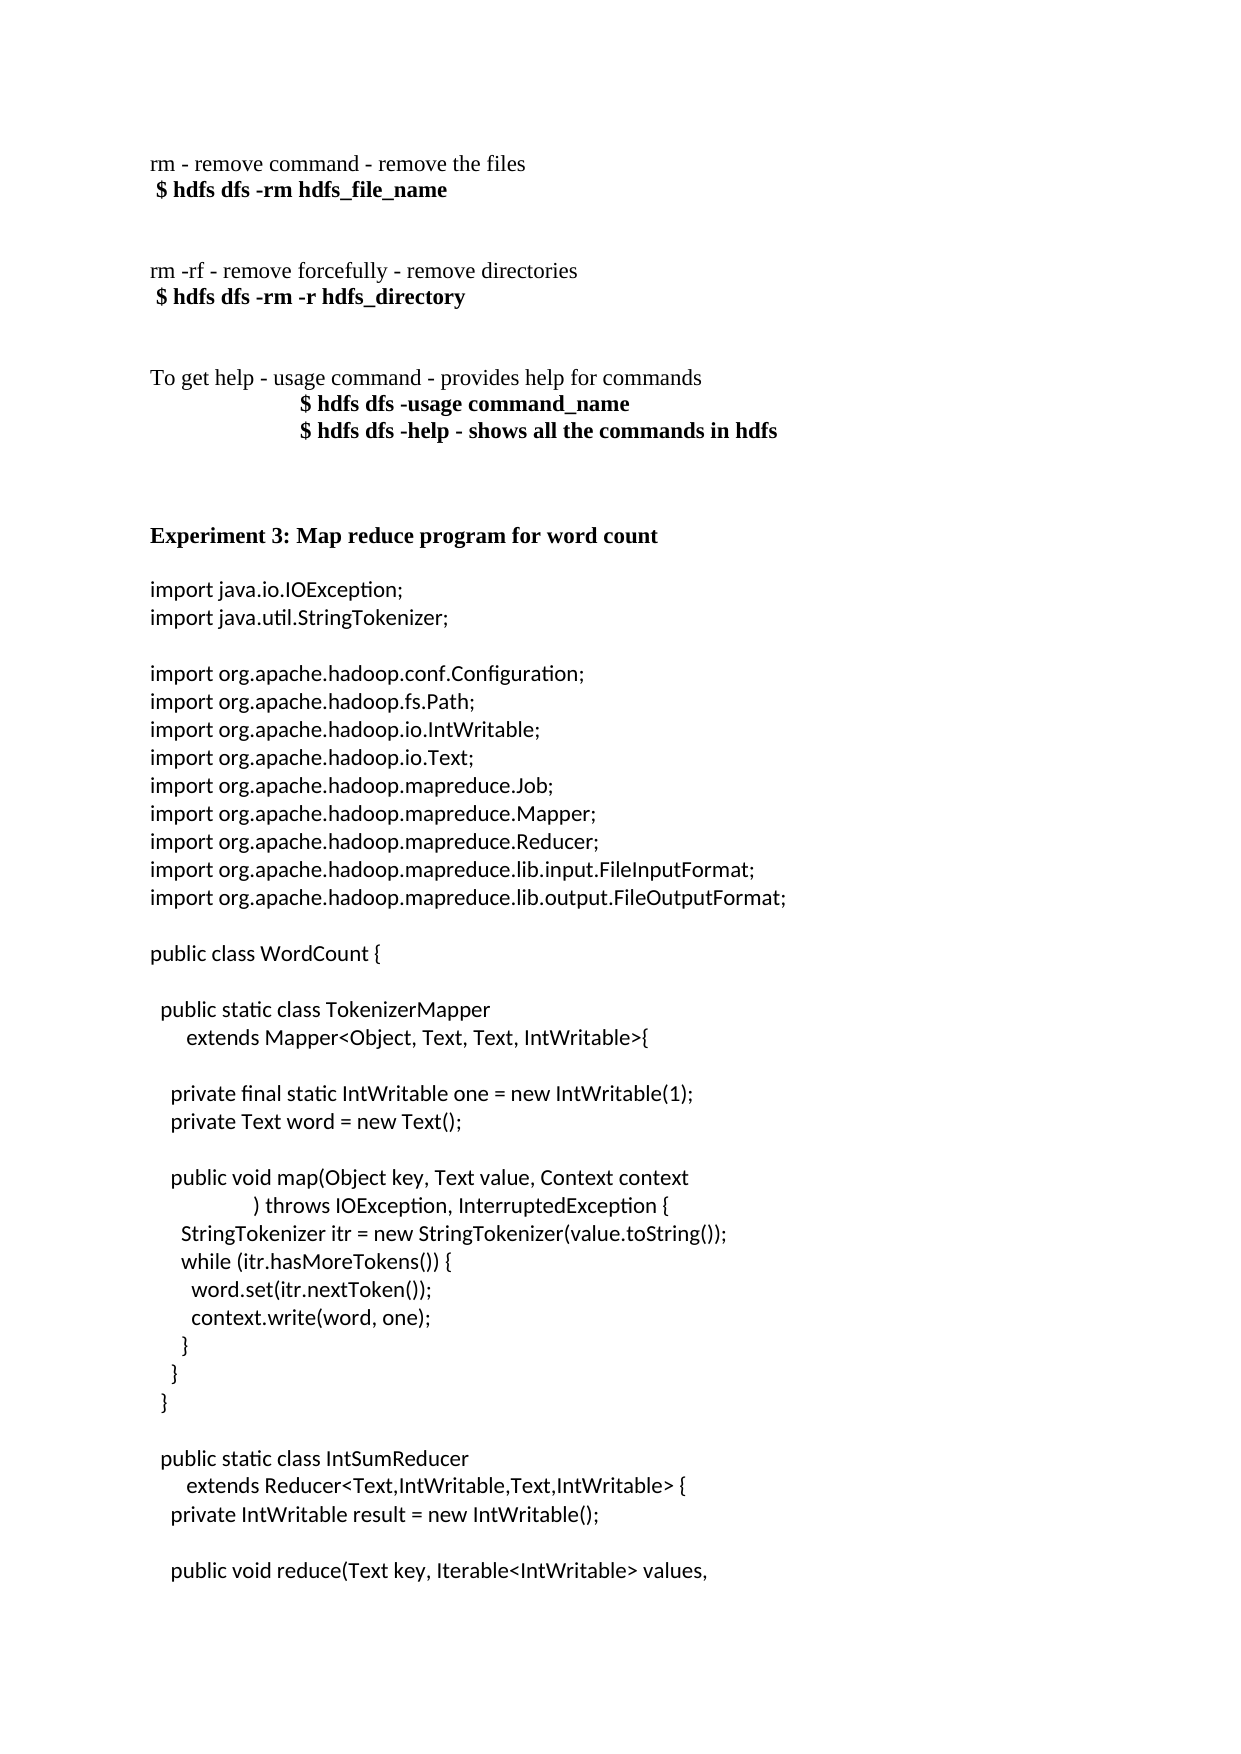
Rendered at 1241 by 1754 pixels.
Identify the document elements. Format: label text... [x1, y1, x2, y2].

text import org.apache.hadoop.mapreduce.lib.input.FileInputFormat; [150, 855, 1090, 883]
text import org.apache.hadoop.fs.Path; [150, 687, 1090, 715]
text $ hdfs dfs -usage command_name [150, 391, 1090, 417]
text } [150, 1332, 1090, 1359]
text private IntWritable result = new IntWritable(); [150, 1500, 1090, 1528]
text while (itr.hasMoreTokens()) { [150, 1247, 1090, 1276]
text import org.apache.hadoop.io.IntWritable; [150, 715, 1090, 743]
text private Text word = new Text(); [150, 1107, 1090, 1135]
text ) throws IOException, InterruptedException { [150, 1191, 1090, 1219]
text private final static IntWritable one = new IntWritable(1); [150, 1079, 1090, 1107]
text rm - remove command - remove the files [150, 150, 1090, 176]
text extends Mapper<Object, Text, Text, IntWritable>{ [150, 1023, 1090, 1051]
text $ hdfs dfs -help - shows all the commands in hdfs [150, 417, 1090, 443]
text import org.apache.hadoop.mapreduce.lib.output.FileOutputFormat; [150, 883, 1090, 911]
text import java.util.StringTokenizer; [150, 603, 1090, 631]
text public class WordCount { [150, 939, 1090, 967]
text import org.apache.hadoop.io.Text; [150, 743, 1090, 771]
text public static class TokenizerMapper [150, 995, 1090, 1023]
text Experiment 3: Map reduce program for word count [150, 522, 1090, 549]
text To get help - usage command - provides help for commands [150, 364, 1090, 391]
text StringTokenizer itr = new StringTokenizer(value.toString()); [150, 1219, 1090, 1247]
text import org.apache.hadoop.mapreduce.Mapper; [150, 799, 1090, 827]
text } [150, 1388, 1090, 1416]
text public void map(Object key, Text value, Context context [150, 1163, 1090, 1191]
text extends Reducer<Text,IntWritable,Text,IntWritable> { [150, 1472, 1090, 1500]
text import org.apache.hadoop.mapreduce.Job; [150, 771, 1090, 799]
text $ hdfs dfs -rm hdfs_file_name [150, 176, 1090, 203]
text } [150, 1359, 1090, 1388]
text $ hdfs dfs -rm -r hdfs_directory [150, 283, 1090, 310]
text public void reduce(Text key, Iterable<IntWritable> values, [150, 1556, 1090, 1584]
text rm -rf - remove forcefully - remove directories [150, 257, 1090, 283]
text import org.apache.hadoop.mapreduce.Reducer; [150, 827, 1090, 855]
text word.set(itr.nextToken()); [150, 1276, 1090, 1303]
text import java.io.IOException; [150, 575, 1090, 603]
text public static class IntSumReducer [150, 1444, 1090, 1472]
text import org.apache.hadoop.conf.Configuration; [150, 659, 1090, 687]
text context.write(word, one); [150, 1303, 1090, 1332]
